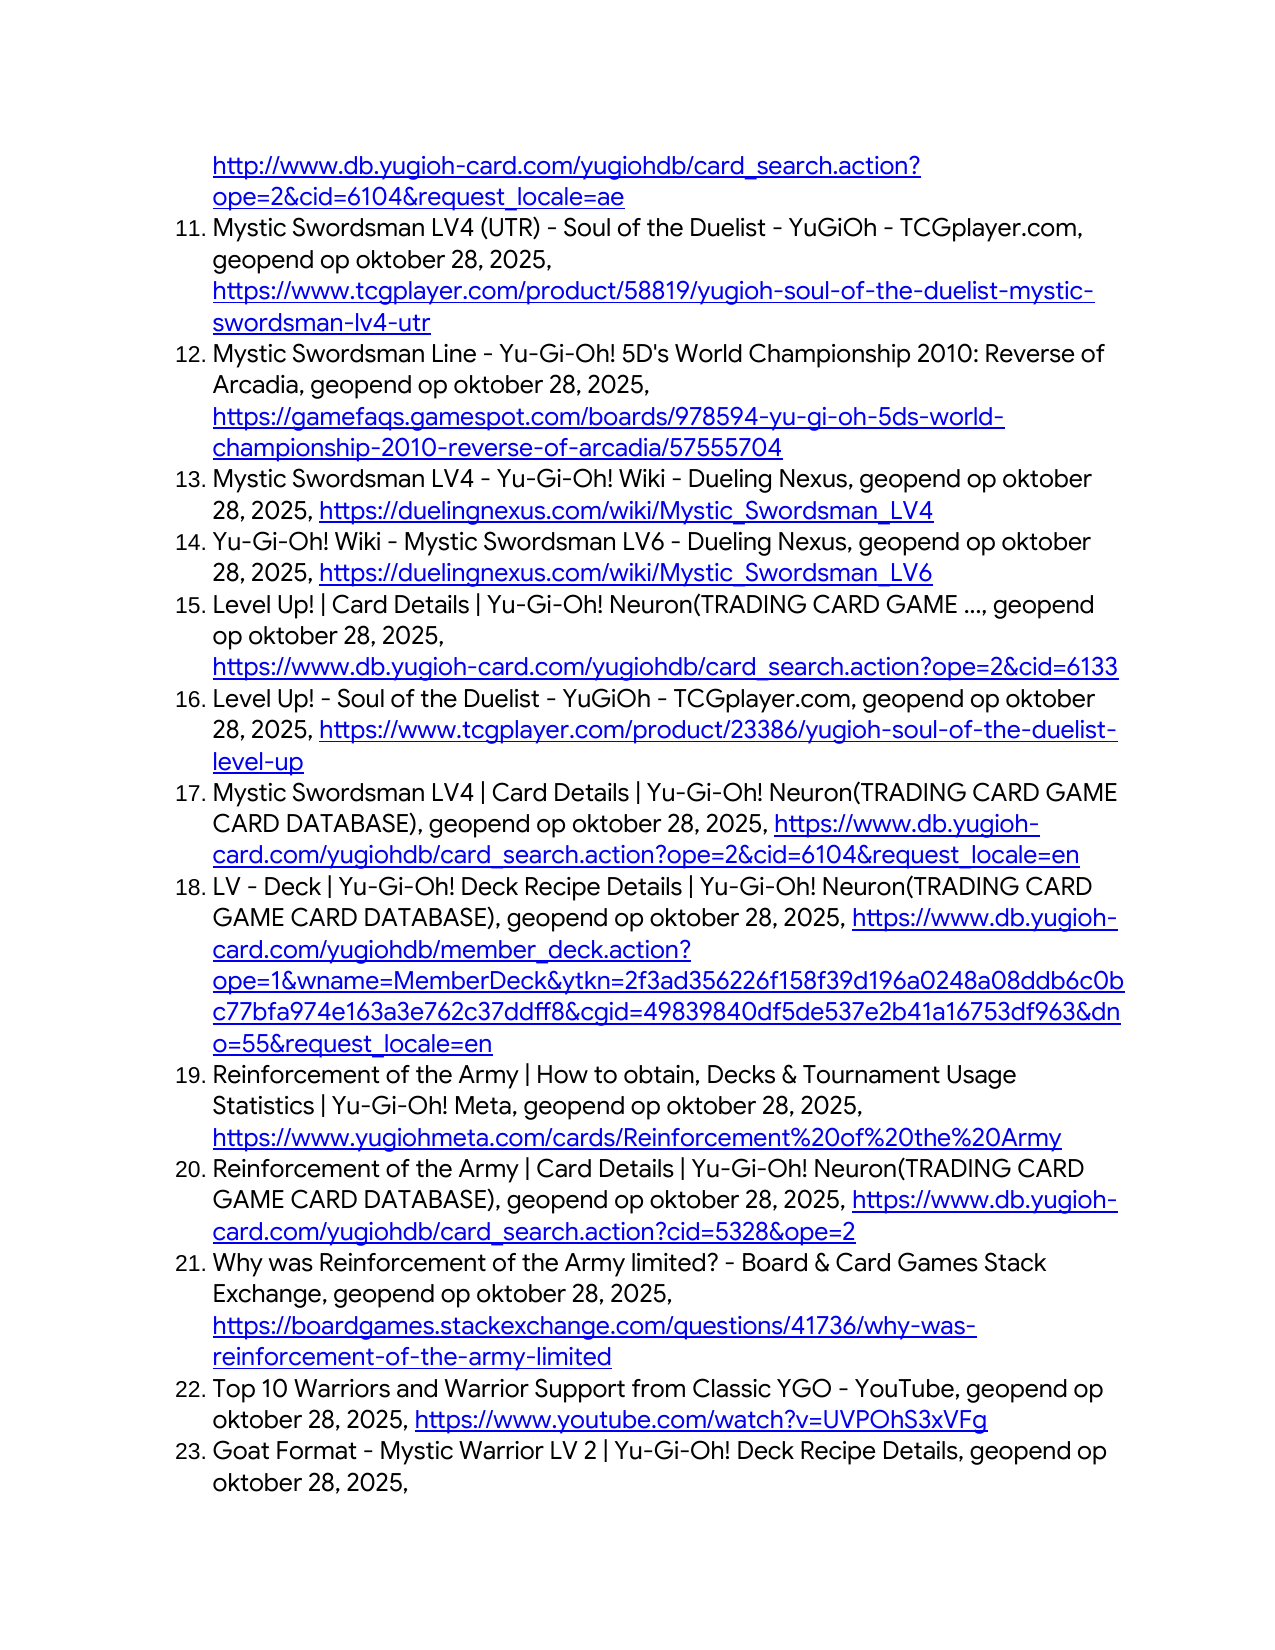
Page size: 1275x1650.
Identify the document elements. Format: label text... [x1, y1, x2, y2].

list Reinforcement of the Army | Card Details | Yu-Gi-Oh! Neuron(TRADING CARD GAME CARD DATABASE), geopend op oktober 28, 2025, https://www.db.yugioh-card.com/yugiohdb/card_search.action?cid=5328&ope=2 [175, 1153, 1125, 1247]
list Top 10 Warriors and Warrior Support from Classic YGO - YouTube, geopend op oktober 28, 2025, https://www.youtube.com/watch?v=UVPOhS3xVFg [175, 1373, 1125, 1436]
list Level Up! | Card Details | Yu-Gi-Oh! Neuron(TRADING CARD GAME ..., geopend op oktober 28, 2025, https://www.db.yugioh-card.com/yugiohdb/card_search.action?ope=2&cid=6133 [175, 589, 1125, 683]
list Level Up! - Soul of the Duelist - YuGiOh - TCGplayer.com, geopend op oktober 28, 2025, https://www.tcgplayer.com/product/23386/yugioh-soul-of-the-duelist-level-up [175, 683, 1125, 777]
list Reinforcement of the Army | How to obtain, Decks & Tournament Usage Statistics | Yu-Gi-Oh! Meta, geopend op oktober 28, 2025, https://www.yugiohmeta.com/cards/Reinforcement%20of%20the%20Army [175, 1059, 1125, 1153]
list Mystic Swordsman LV4 | Card Details | Yu-Gi-Oh! Neuron(TRADING CARD GAME CARD DATABASE), geopend op oktober 28, 2025, https://www.db.yugioh-card.com/yugiohdb/card_search.action?ope=2&cid=6104&request_locale=en [175, 777, 1125, 871]
list Yu-Gi-Oh! Wiki - Mystic Swordsman LV6 - Dueling Nexus, geopend op oktober 28, 2025, https://duelingnexus.com/wiki/Mystic_Swordsman_LV6 [175, 526, 1125, 589]
list Mystic Swordsman Line - Yu-Gi-Oh! 5D's World Championship 2010: Reverse of Arcadia, geopend op oktober 28, 2025, https://gamefaqs.gamespot.com/boards/978594-yu-gi-oh-5ds-world-championship-2010-reverse-of-arcadia/57555704 [175, 338, 1125, 463]
list LV - Deck | Yu-Gi-Oh! Deck Recipe Details | Yu-Gi-Oh! Neuron(TRADING CARD GAME CARD DATABASE), geopend op oktober 28, 2025, https://www.db.yugioh-card.com/yugiohdb/member_deck.action?ope=1&wname=MemberDeck&ytkn=2f3ad356226f158f39d196a0248a08ddb6c0bc77bfa974e163a3e762c37ddff8&cgid=49839840df5de537e2b41a16753df963&dno=55&request_locale=en [175, 871, 1125, 1059]
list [175, 150, 1125, 213]
list Mystic Swordsman LV4 (UTR) - Soul of the Duelist - YuGiOh - TCGplayer.com, geopend op oktober 28, 2025, https://www.tcgplayer.com/product/58819/yugioh-soul-of-the-duelist-mystic-swordsman-lv4-utr [175, 213, 1125, 338]
list Why was Reinforcement of the Army limited? - Board & Card Games Stack Exchange, geopend op oktober 28, 2025, https://boardgames.stackexchange.com/questions/41736/why-was-reinforcement-of-the-army-limited [175, 1247, 1125, 1373]
list Mystic Swordsman LV4 - Yu-Gi-Oh! Wiki - Dueling Nexus, geopend op oktober 28, 2025, https://duelingnexus.com/wiki/Mystic_Swordsman_LV4 [175, 463, 1125, 526]
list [175, 1436, 1125, 1498]
